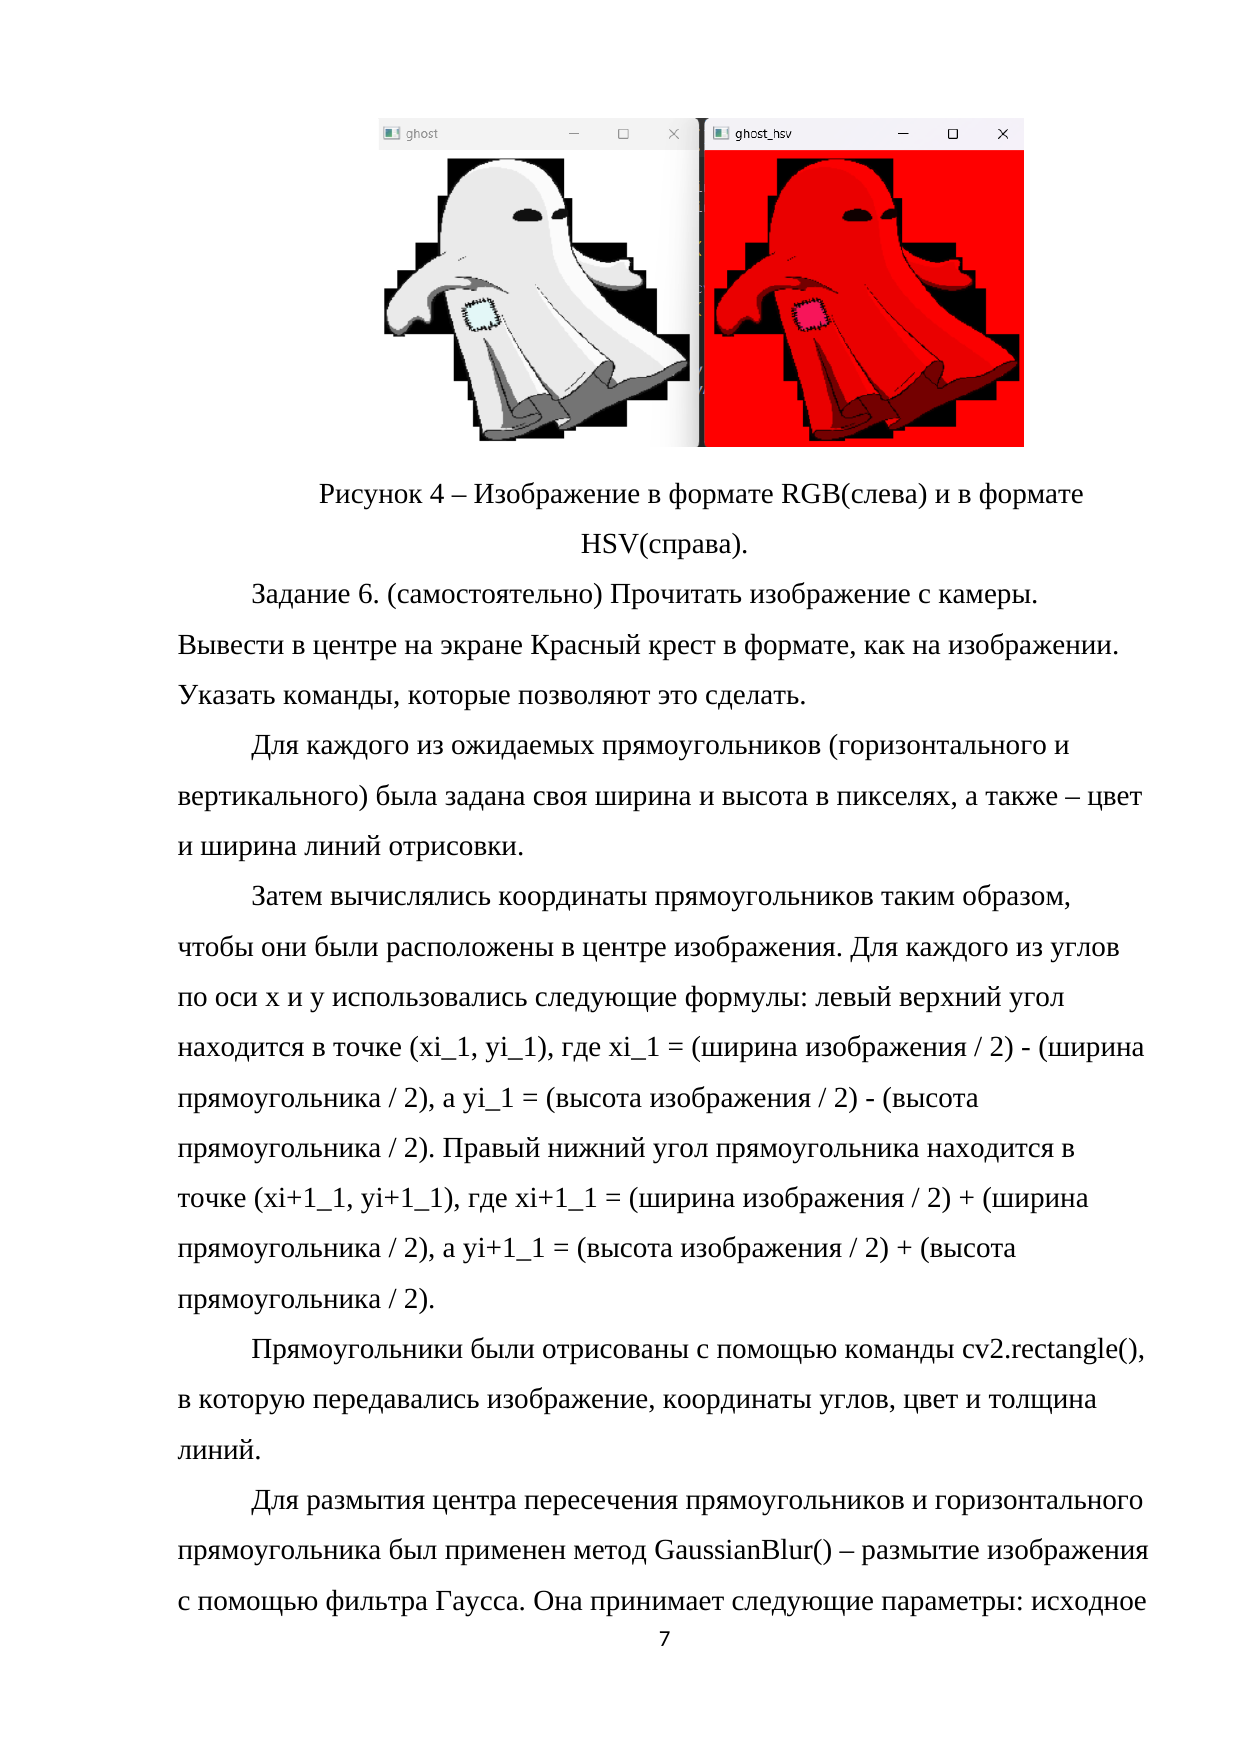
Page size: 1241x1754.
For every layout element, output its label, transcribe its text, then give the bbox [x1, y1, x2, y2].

text Прямоугольники были отрисованы с помощью команды cv2.rectangle(), в которую передавались изображение, координаты углов, цвет и толщина линий. [177, 1331, 1152, 1465]
text Затем вычислялись координаты прямоугольников таким образом, чтобы они были расположены в центре изображения. Для каждого из углов по оси x и y использовались следующие формулы: левый верхний угол находится в точке (xi_1, yi_1), где xi_1 = (ширина изображения / 2) - (ширина прямоугольника / 2), а yi_1 = (высота изображения / 2) - (высота прямоугольника / 2). Правый нижний угол прямоугольника находится в точке (xi+1_1, yi+1_1), где xi+1_1 = (ширина изображения / 2) + (ширина прямоугольника / 2), а yi+1_1 = (высота изображения / 2) + (высота прямоугольника / 2). [177, 878, 1152, 1314]
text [177, 1482, 1152, 1616]
text Рисунок 4 – Изображение в формате RGB(слева) и в формате HSV(справа). [177, 476, 1152, 560]
picture [378, 118, 1024, 447]
text Задание 6. (самостоятельно) Прочитать изображение с камеры. Вывести в центре на экране Красный крест в формате, как на изображении. Указать команды, которые позволяют это сделать. [177, 577, 1152, 711]
text Для каждого из ожидаемых прямоугольников (горизонтального и вертикального) была задана своя ширина и высота в пикселях, а также – цвет и ширина линий отрисовки. [177, 727, 1152, 862]
